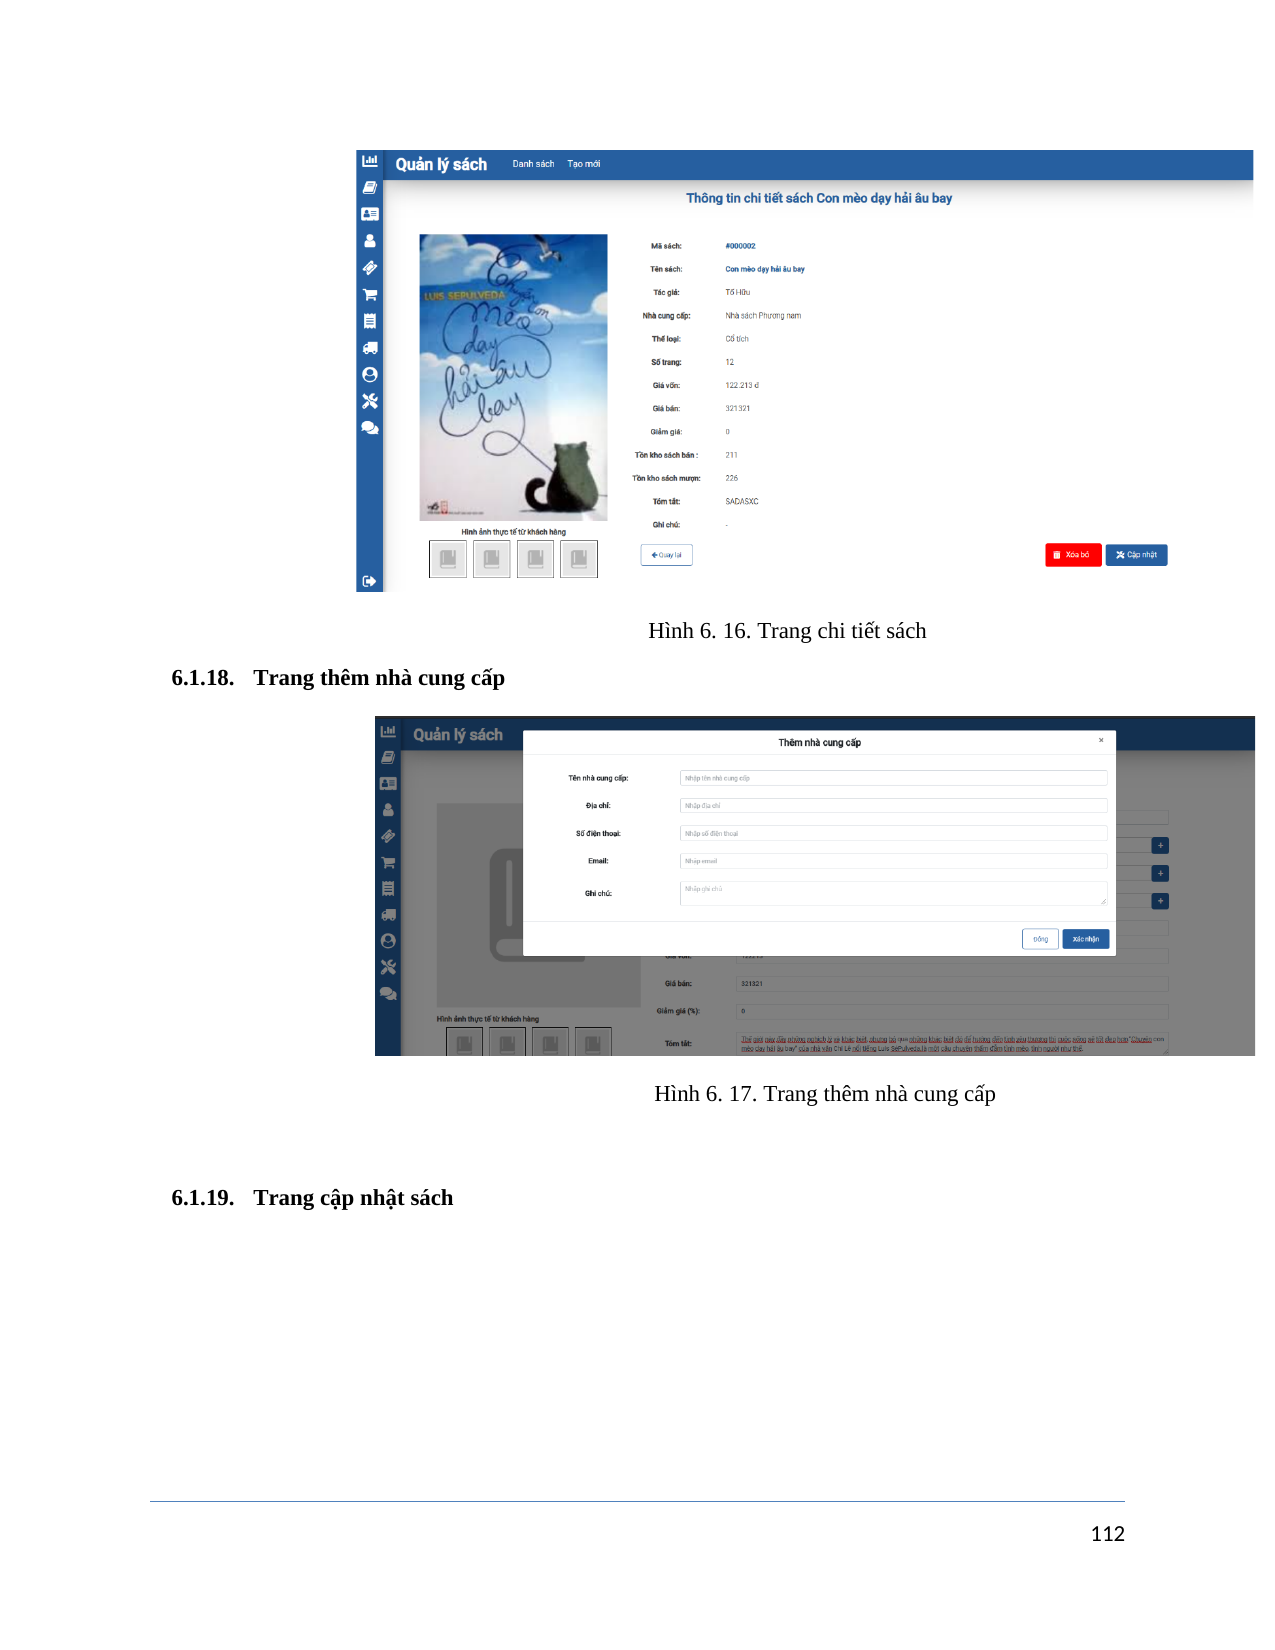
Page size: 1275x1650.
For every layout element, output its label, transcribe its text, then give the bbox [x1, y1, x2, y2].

text Hình 6. 17. Trang thêm nhà cung cấp [450, 1080, 1125, 1107]
text Hình 6. 16. Trang chi tiết sách [375, 617, 1125, 643]
picture [375, 716, 1255, 1056]
list Trang cập nhật sách [234, 1184, 1125, 1210]
picture [356, 150, 1254, 592]
list Trang thêm nhà cung cấp [234, 664, 1125, 691]
